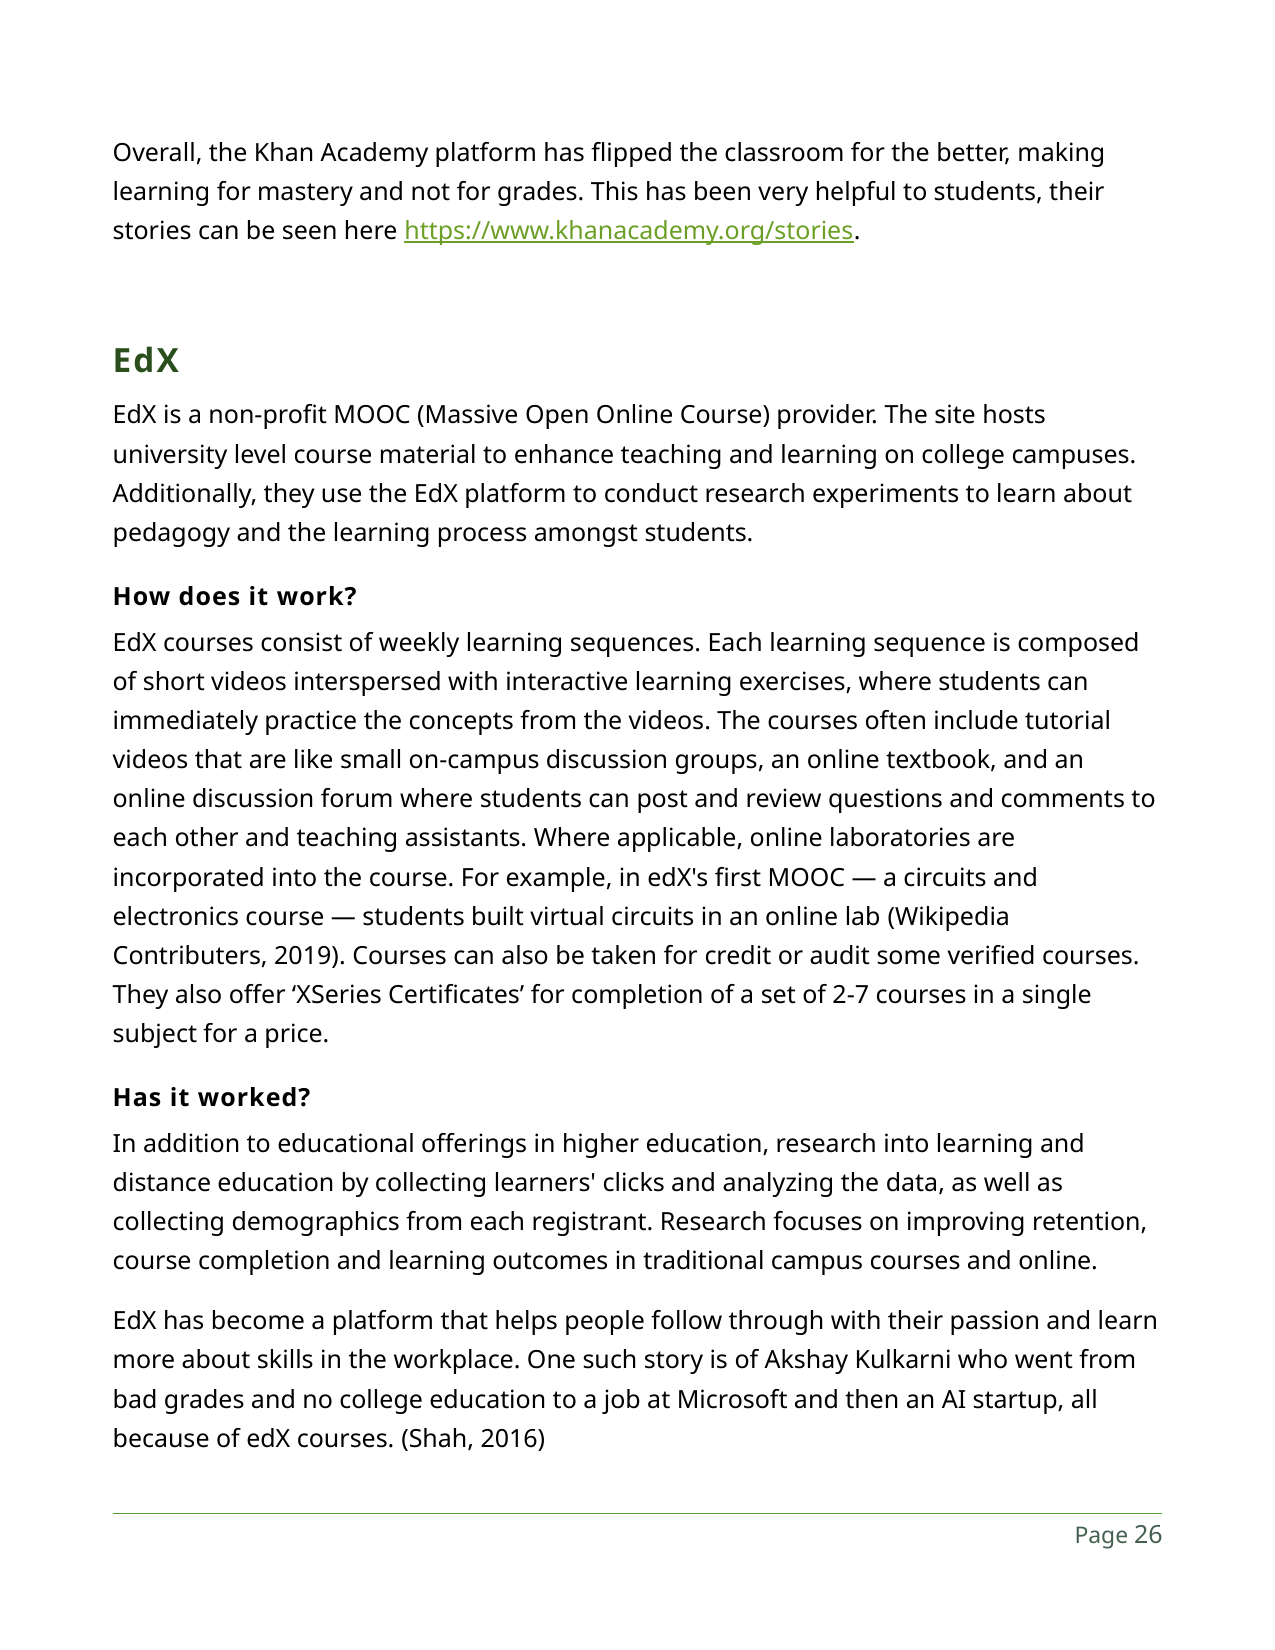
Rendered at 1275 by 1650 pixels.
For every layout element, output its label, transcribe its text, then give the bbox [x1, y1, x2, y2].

subtitle How does it work? [112, 579, 1162, 613]
subtitle Has it worked? [112, 1080, 1162, 1114]
text EdX courses consist of weekly learning sequences. Each learning sequence is composed of short videos interspersed with interactive learning exercises, where students can immediately practice the concepts from the videos. The courses often include tutorial videos that are like small on-campus discussion groups, an online textbook, and an online discussion forum where students can post and review questions and comments to each other and teaching assistants. Where applicable, online laboratories are incorporated into the course. For example, in edX's first MOOC — a circuits and electronics course — students built virtual circuits in an online lab . Courses can also be taken for credit or audit some verified courses. They also offer ‘XSeries Certificates’ for completion of a set of 2-7 courses in a single subject for a price. [112, 624, 1162, 1050]
text EdX has become a platform that helps people follow through with their passion and learn more about skills in the workplace. One such story is of Akshay Kulkarni who went from bad grades and no college education to a job at Microsoft and then an AI startup, all because of edX courses. [112, 1303, 1162, 1454]
text EdX is a non-profit MOOC (Massive Open Online Course) provider. The site hosts university level course material to enhance teaching and learning on college campuses. Additionally, they use the EdX platform to conduct research experiments to learn about pedagogy and the learning process amongst students. [112, 397, 1162, 549]
subtitle EdX [112, 337, 1162, 382]
text Overall, the Khan Academy platform has flipped the classroom for the better, making learning for mastery and not for grades. This has been very helpful to students, their stories can be seen here https://www.khanacademy.org/stories. [112, 134, 1162, 247]
text In addition to educational offerings in higher education, research into learning and distance education by collecting learners' clicks and analyzing the data, as well as collecting demographics from each registrant. Research focuses on improving retention, course completion and learning outcomes in traditional campus courses and online. [112, 1126, 1162, 1277]
